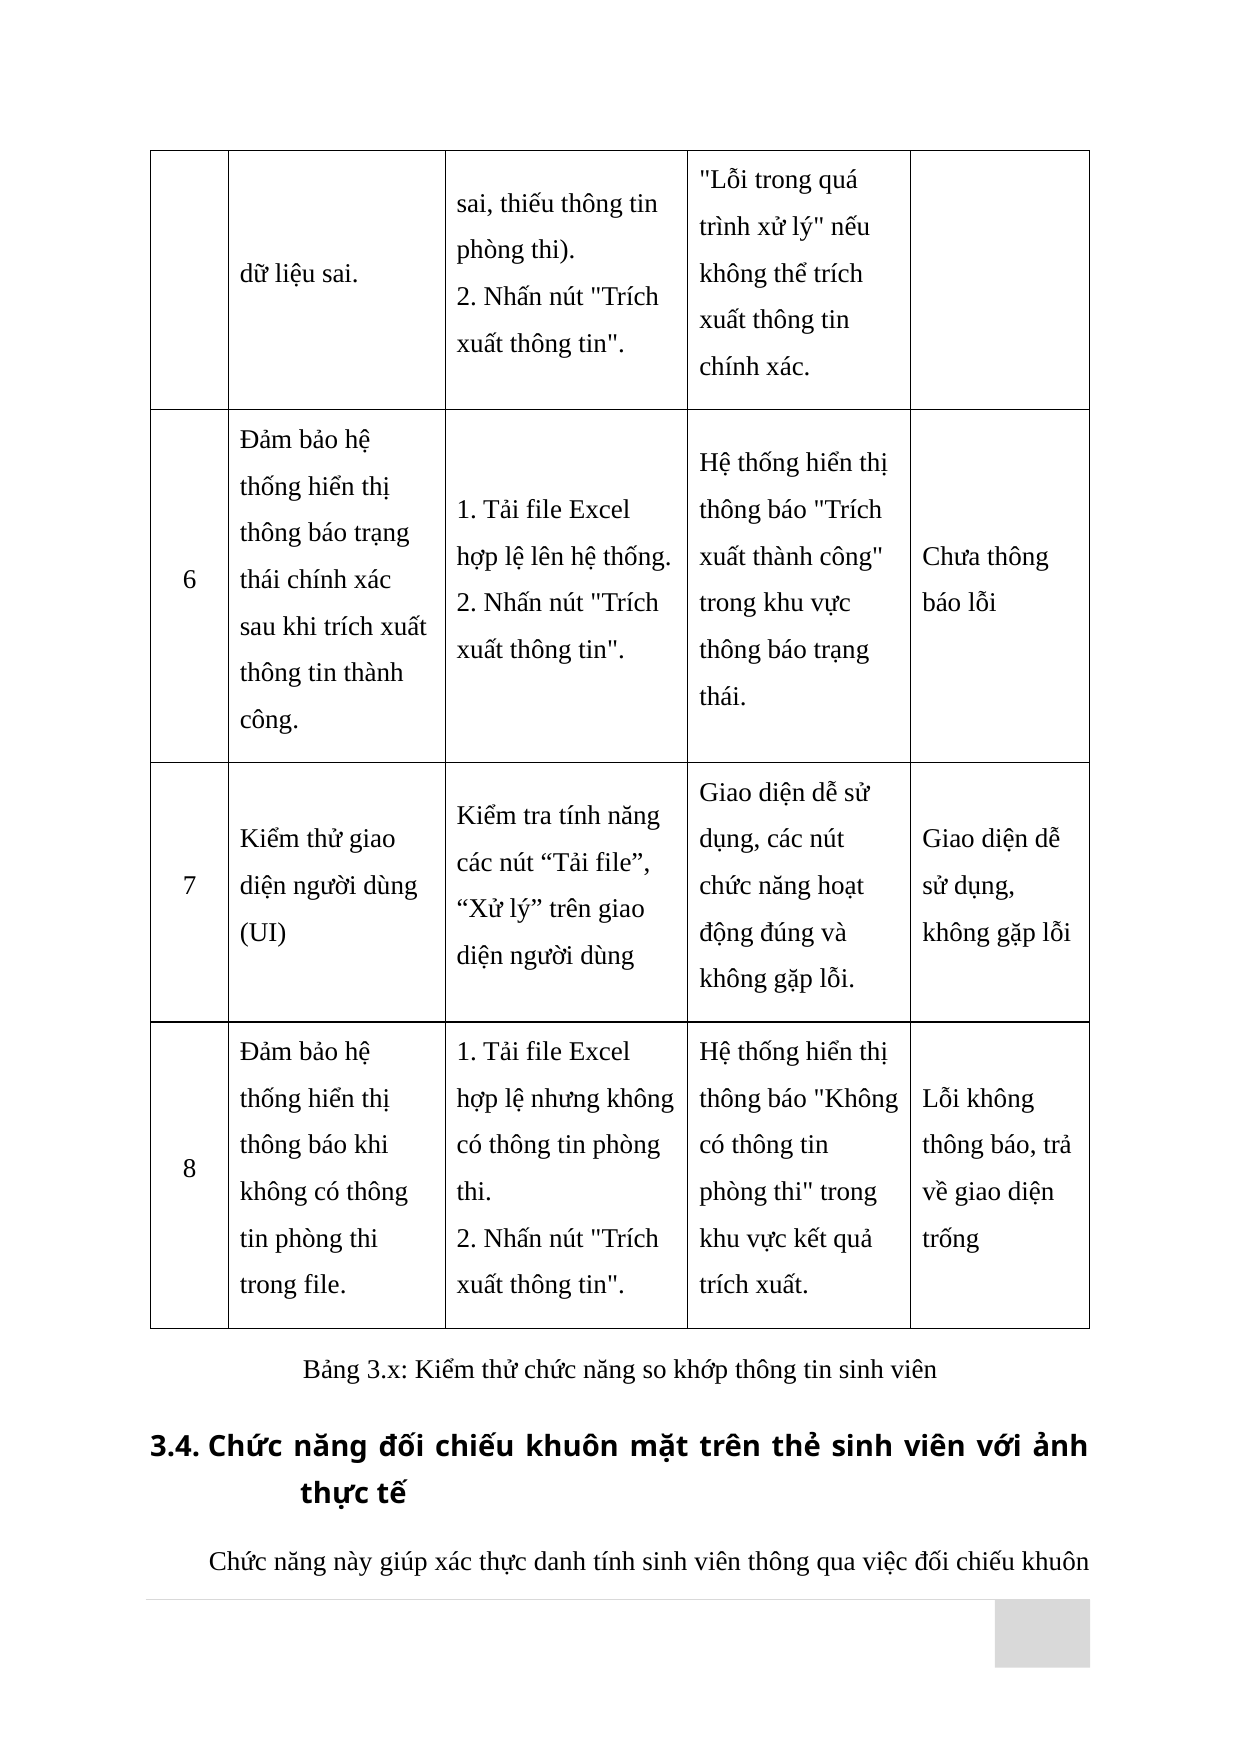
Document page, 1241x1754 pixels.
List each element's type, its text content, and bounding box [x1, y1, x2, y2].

table_cell Hệ thống hiển thị thông báo "Không có thông tin phòng thi" trong khu vực kết quả trích xuất. [688, 1023, 910, 1327]
table_cell 1. Tải file Excel hợp lệ nhưng không có thông tin phòng thi. 2. Nhấn nút "Trích xuất thông tin". [446, 1023, 687, 1327]
table_cell Giao diện dễ sử dụng, không gặp lỗi [911, 763, 1089, 1021]
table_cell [911, 151, 1089, 409]
text Chức năng đối chiếu khuôn mặt trên thẻ sinh viên với ảnh thực tế [150, 1425, 1090, 1512]
table_cell Đảm bảo hệ thống hiển thị thông báo trạng thái chính xác sau khi trích xuất thông tin thành công. [229, 410, 445, 762]
table_cell Đảm bảo hệ thống hiển thị thông báo khi không có thông tin phòng thi trong file. [229, 1023, 445, 1327]
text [150, 1545, 1090, 1577]
table_cell Hệ thống hiển thị thông báo "Trích xuất thành công" trong khu vực thông báo trạng thái. [688, 410, 910, 762]
table_cell 6 [151, 410, 228, 762]
table_cell Giao diện dễ sử dụng, các nút chức năng hoạt động đúng và không gặp lỗi. [688, 763, 910, 1021]
table_cell 5 [151, 151, 228, 409]
table_cell 1. Tải file Excel hợp lệ lên hệ thống. 2. Nhấn nút "Trích xuất thông tin". [446, 410, 687, 762]
table_cell Chưa thông báo lỗi [911, 410, 1089, 762]
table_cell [446, 151, 687, 409]
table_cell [229, 151, 445, 409]
text Bảng 3.x: Kiểm thử chức năng so khớp thông tin sinh viên [150, 1353, 1090, 1385]
table_cell 7 [151, 763, 228, 1021]
table_cell 8 [151, 1023, 228, 1327]
table_cell Kiểm tra tính năng các nút “Tải file”, “Xử lý” trên giao diện người dùng [446, 763, 687, 1021]
table_cell Kiểm thử giao diện người dùng (UI) [229, 763, 445, 1021]
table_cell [688, 151, 910, 409]
table_cell Lỗi không thông báo, trả về giao diện trống [911, 1023, 1089, 1327]
